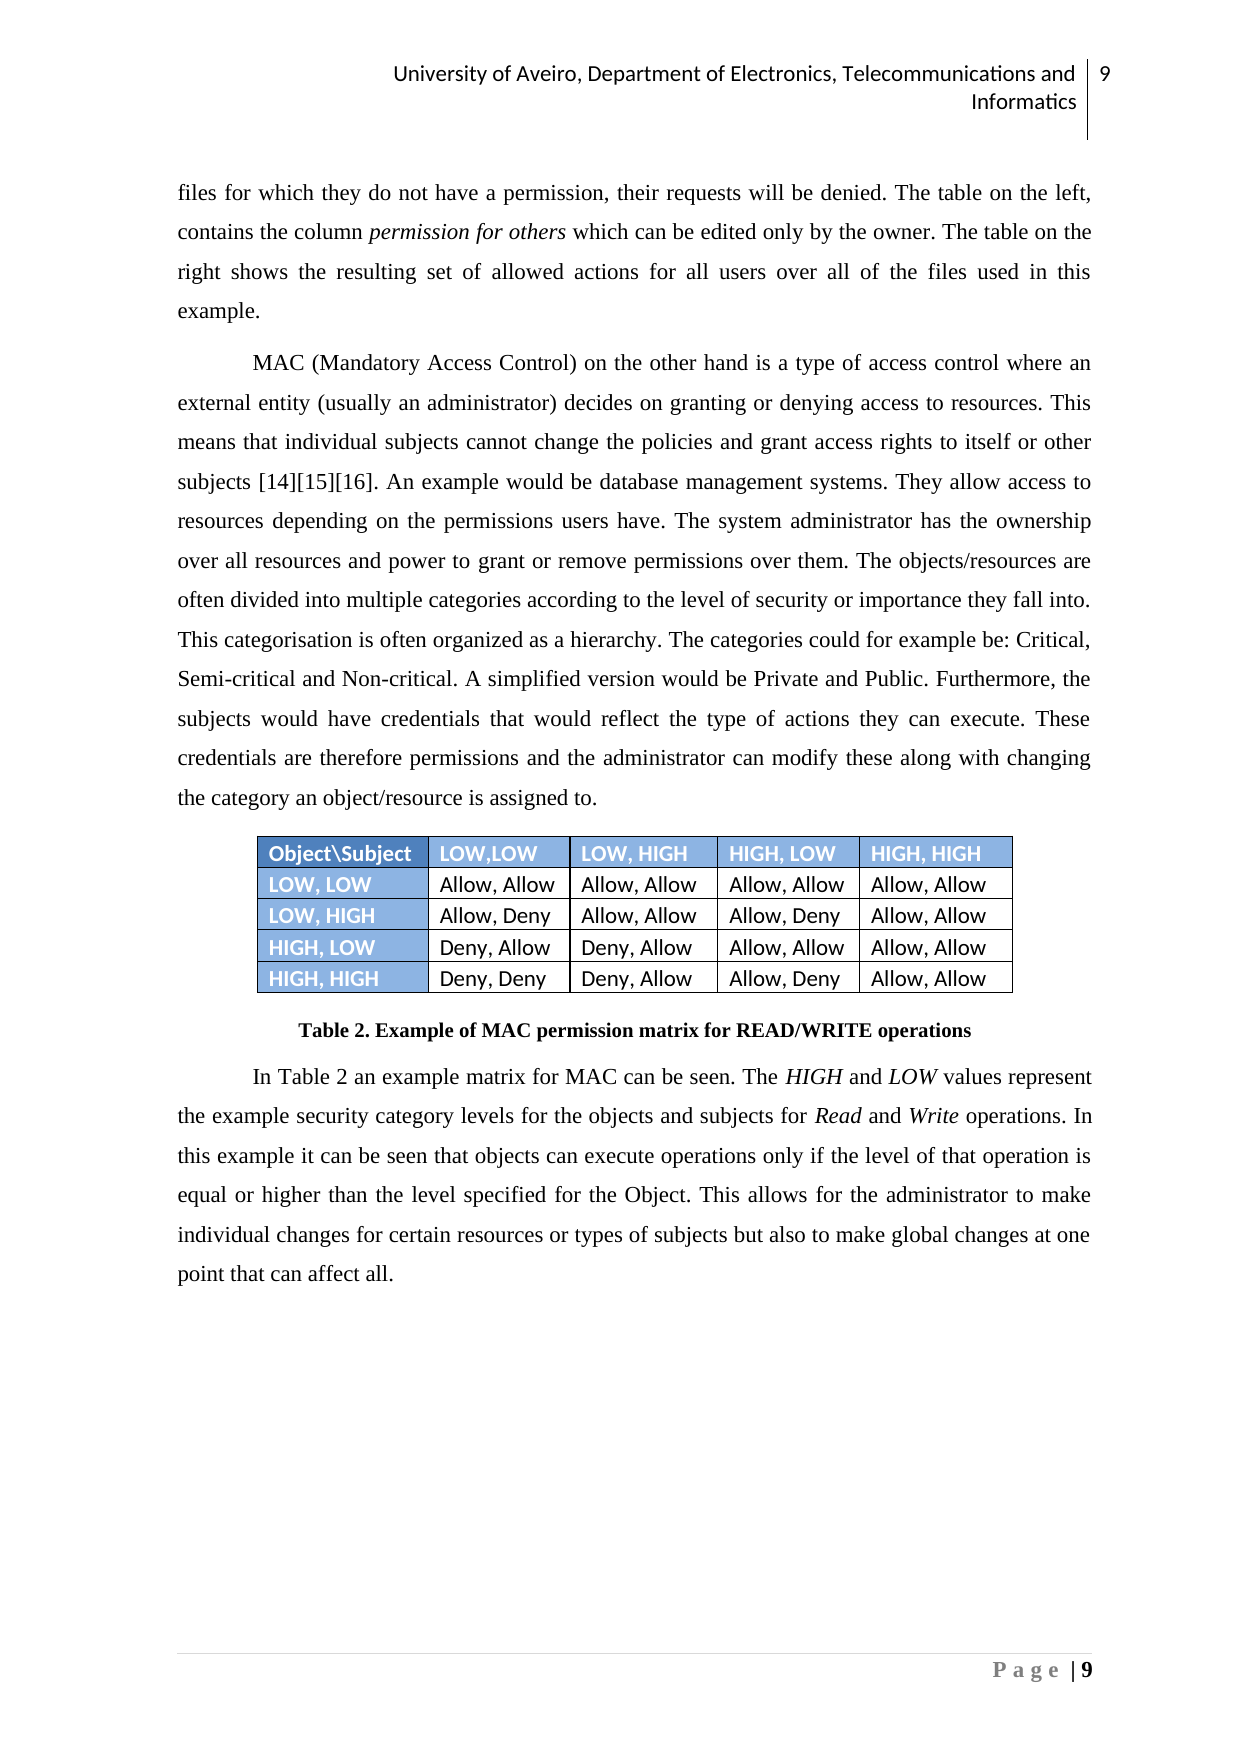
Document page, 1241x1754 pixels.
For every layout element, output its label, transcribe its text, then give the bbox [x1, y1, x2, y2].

table_cell Allow, Allow [860, 962, 1012, 992]
table_cell Allow, Allow [860, 868, 1012, 898]
table_cell LOW, LOW [258, 868, 428, 898]
table_cell Allow, Deny [718, 899, 859, 929]
table_header HIGH, HIGH [860, 837, 1012, 867]
table_cell Allow, Allow [429, 868, 569, 898]
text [177, 179, 1092, 324]
table_header LOW,LOW [429, 837, 569, 867]
table_cell Allow, Allow [860, 899, 1012, 929]
table_cell Allow, Deny [429, 899, 569, 929]
table_cell Allow, Allow [571, 868, 717, 898]
table_cell LOW, HIGH [258, 899, 428, 929]
table_cell Allow, Allow [718, 930, 859, 961]
table_cell Deny, Deny [429, 962, 569, 992]
table_cell HIGH, HIGH [258, 962, 428, 992]
table_cell Deny, Allow [571, 930, 717, 961]
table_cell Allow, Allow [860, 930, 1012, 961]
text In Table 2 an example matrix for MAC can be seen. The HIGH and LOW values represent the example security category levels for the objects and subjects for Read and Write operations. In this example it can be seen that objects can execute operations only if the level of that operation is equal or higher than the level specified for the Object. This allows for the administrator to make individual changes for certain resources or types of subjects but also to make global changes at one point that can affect all. [177, 1063, 1092, 1287]
table_cell Deny, Allow [571, 962, 717, 992]
table_cell Deny, Allow [429, 930, 569, 961]
text MAC (Mandatory Access Control) on the other hand is a type of access control where an external entity (usually an administrator) decides on granting or denying access to resources. This means that individual subjects cannot change the policies and grant access rights to itself or other subjects . An example would be database management systems. They allow access to resources depending on the permissions users have. The system administrator has the ownership over all resources and power to grant or remove permissions over them. The objects/resources are often divided into multiple categories according to the level of security or importance they fall into. This categorisation is often organized as a hierarchy. The categories could for example be: Critical, Semi-critical and Non-critical. A simplified version would be Private and Public. Furthermore, the subjects would have credentials that would reflect the type of actions they can execute. These credentials are therefore permissions and the administrator can modify these along with changing the category an object/resource is assigned to. [177, 349, 1092, 810]
table_cell HIGH, LOW [258, 930, 428, 961]
table_cell Allow, Deny [718, 962, 859, 992]
table_header Object\Subject [258, 837, 428, 867]
table_cell Allow, Allow [571, 899, 717, 929]
table_header HIGH, LOW [718, 837, 859, 867]
table_cell Allow, Allow [718, 868, 859, 898]
table_header LOW, HIGH [571, 837, 717, 867]
